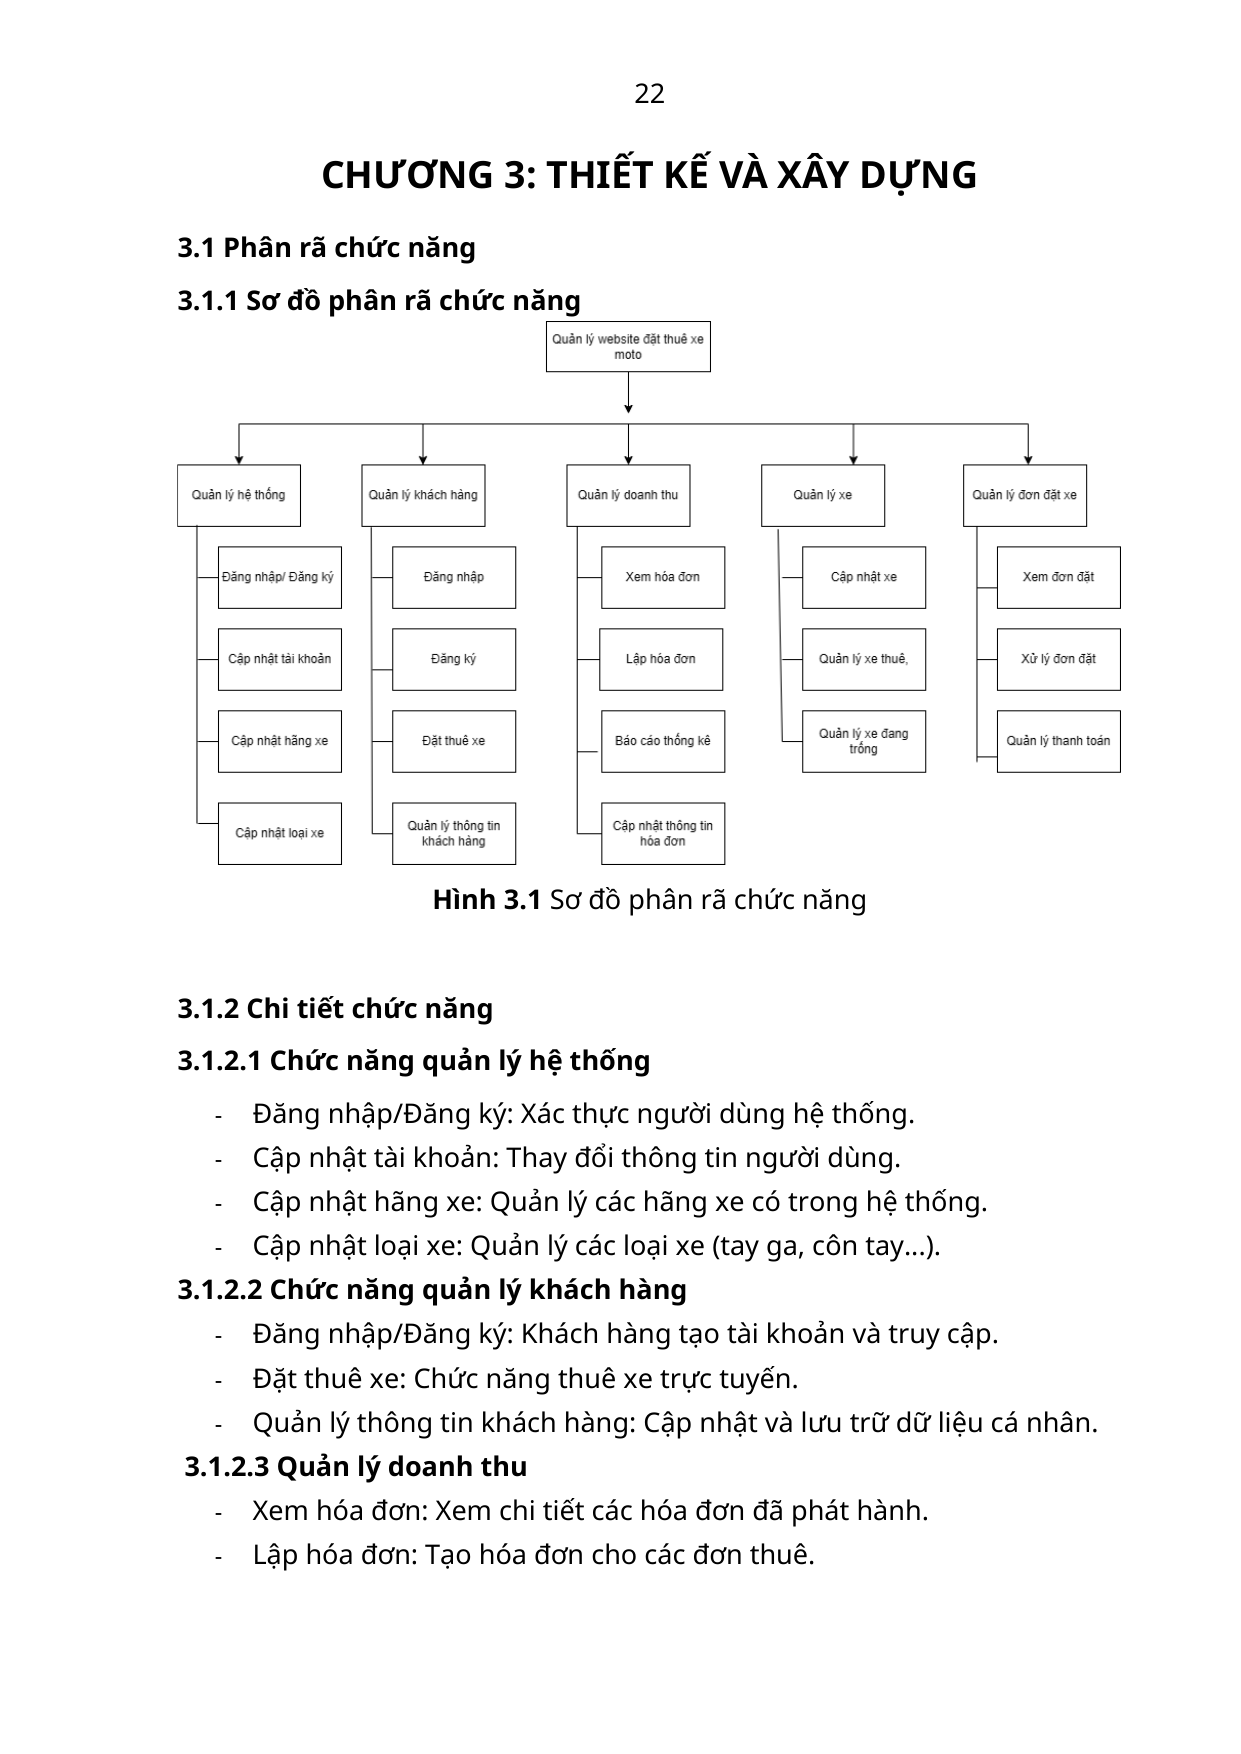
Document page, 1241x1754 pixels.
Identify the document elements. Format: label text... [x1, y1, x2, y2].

text 3.1.2.3 Quản lý doanh thu [177, 1447, 1122, 1484]
list Xem hóa đơn: Xem chi tiết các hóa đơn đã phát hành. [215, 1492, 1122, 1528]
subtitle CHƯƠNG 3: THIẾT KẾ VÀ XÂY DỰNG [177, 149, 1122, 200]
picture [177, 321, 1121, 865]
list Cập nhật tài khoản: Thay đổi thông tin người dùng. [215, 1138, 1122, 1175]
text 3.1.2.2 Chức năng quản lý khách hàng [177, 1271, 1122, 1308]
list Cập nhật hãng xe: Quản lý các hãng xe có trong hệ thống. [215, 1182, 1122, 1219]
subtitle 3.1 Phân rã chức năng [177, 229, 1122, 266]
text 3.1.2.1 Chức năng quản lý hệ thống [177, 1042, 1122, 1079]
text Hình 3.1 Sơ đồ phân rã chức năng [177, 881, 1122, 917]
list Đặt thuê xe: Chức năng thuê xe trực tuyến. [215, 1359, 1122, 1396]
list Lập hóa đơn: Tạo hóa đơn cho các đơn thuê. [215, 1536, 1122, 1573]
list Đăng nhập/Đăng ký: Khách hàng tạo tài khoản và truy cập. [215, 1315, 1122, 1352]
list Quản lý thông tin khách hàng: Cập nhật và lưu trữ dữ liệu cá nhân. [215, 1403, 1122, 1440]
subtitle 3.1.2 Chi tiết chức năng [177, 989, 1122, 1026]
list Cập nhật loại xe: Quản lý các loại xe (tay ga, côn tay...). [215, 1227, 1122, 1263]
list Đăng nhập/Đăng ký: Xác thực người dùng hệ thống. [215, 1094, 1122, 1131]
